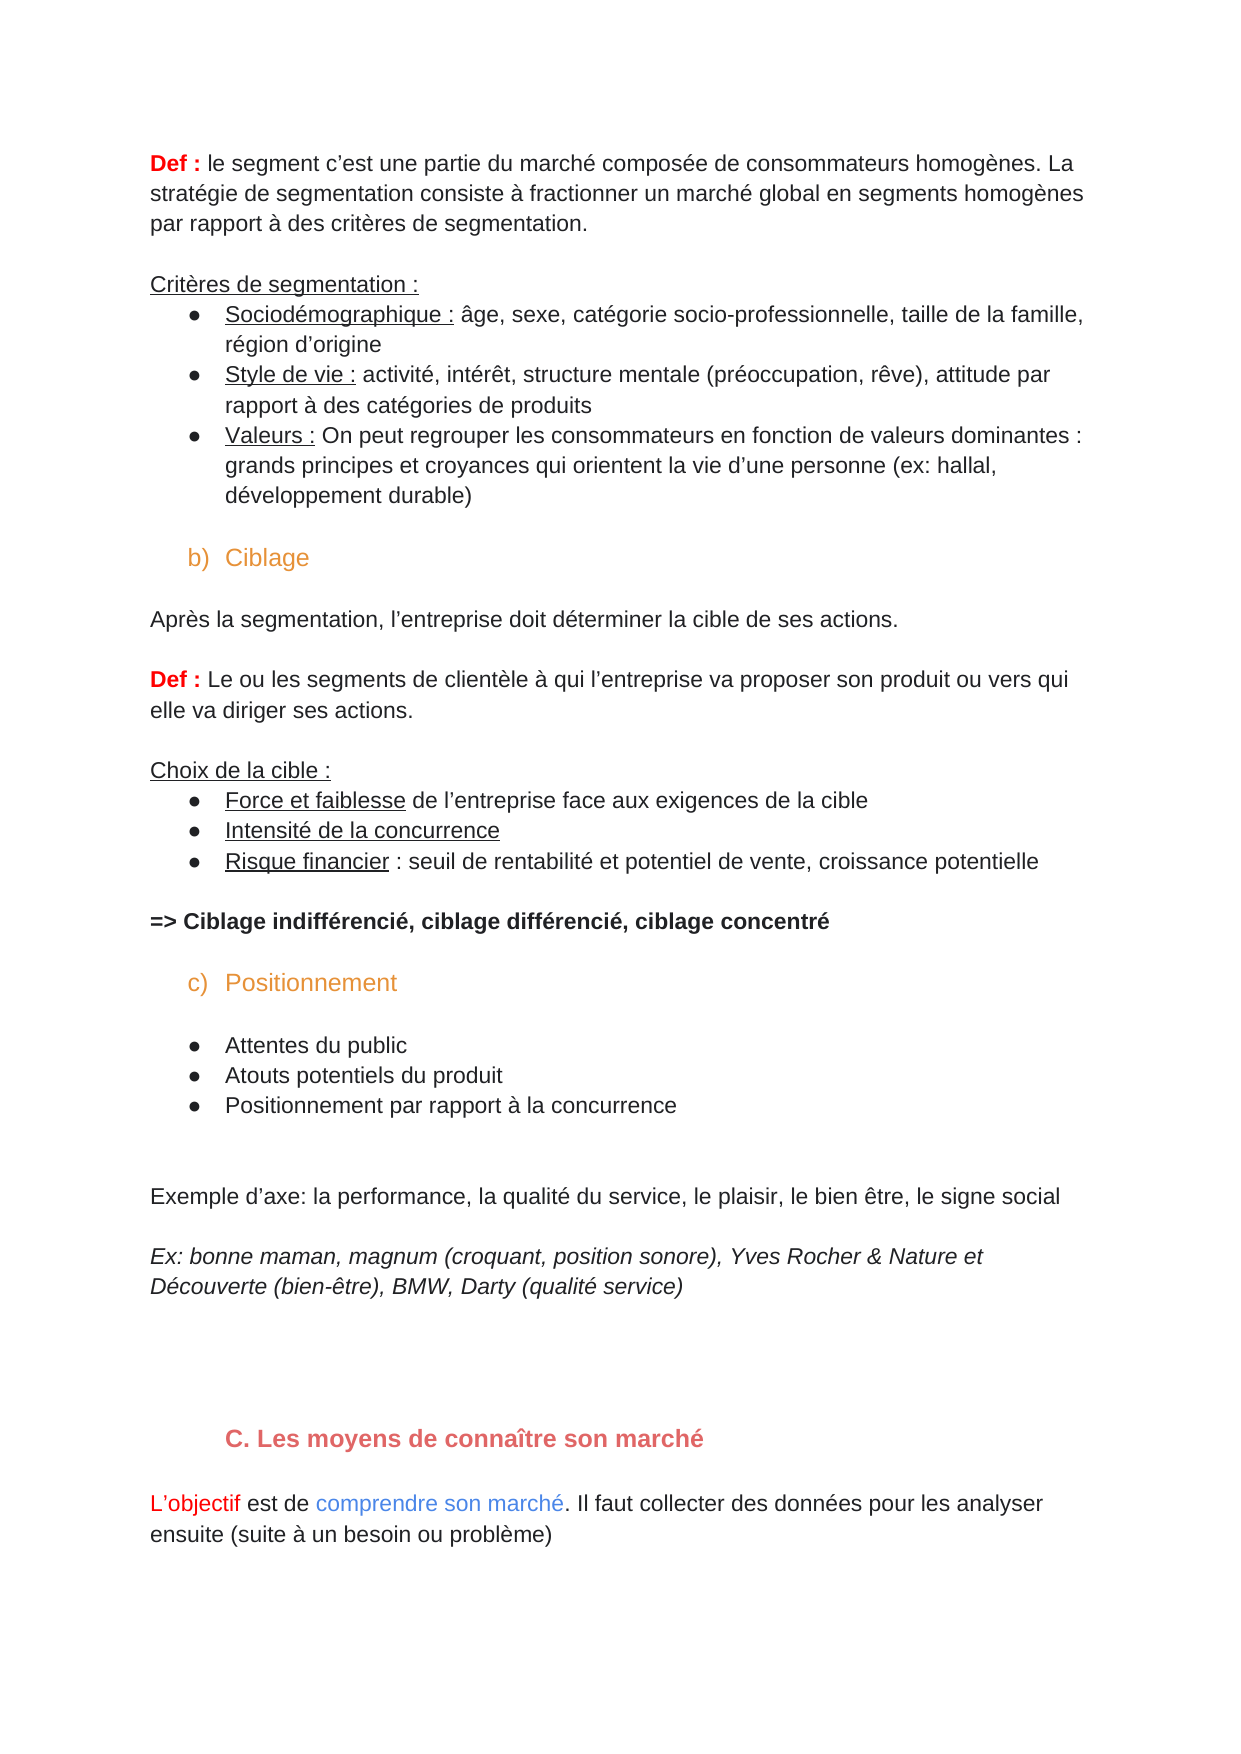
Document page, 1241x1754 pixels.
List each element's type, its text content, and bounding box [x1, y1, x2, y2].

text Choix de la cible : [150, 757, 1090, 783]
list Force et faiblesse de l’entreprise face aux exigences de la cible [187, 787, 1090, 813]
list Atouts potentiels du produit [187, 1062, 1090, 1088]
subtitle C. Les moyens de connaître son marché [150, 1424, 1090, 1453]
text L’objectif est de comprendre son marché. Il faut collecter des données pour les analyser ensuite (suite à un besoin ou problème) [150, 1490, 1090, 1547]
list Risque financier : seuil de rentabilité et potentiel de vente, croissance potentielle [187, 848, 1090, 874]
text => Ciblage indifférencié, ciblage différencié, ciblage concentré [150, 908, 1090, 934]
list Intensité de la concurrence [187, 817, 1090, 844]
list Positionnement par rapport à la concurrence [187, 1092, 1090, 1118]
text Def : Le ou les segments de clientèle à qui l’entreprise va proposer son produit ou vers qui elle va diriger ses actions. [150, 666, 1090, 723]
list Style de vie : activité, intérêt, structure mentale (préoccupation, rêve), attitude par rapport à des catégories de produits [187, 361, 1090, 418]
list Valeurs : On peut regrouper les consommateurs en fonction de valeurs dominantes : grands principes et croyances qui orientent la vie d’une personne (ex: hallal, développement durable) [187, 422, 1090, 509]
list Sociodémographique : âge, sexe, catégorie socio-professionnelle, taille de la famille, région d’origine [187, 301, 1090, 358]
text Critères de segmentation : [150, 271, 1090, 297]
text Après la segmentation, l’entreprise doit déterminer la cible de ses actions. [150, 606, 1090, 632]
subtitle Ciblage [187, 543, 1090, 571]
list Attentes du public [187, 1032, 1090, 1058]
text Ex: bonne maman, magnum (croquant, position sonore), Yves Rocher & Nature et Découverte (bien-être), BMW, Darty (qualité service) [150, 1243, 1090, 1300]
text Exemple d’axe: la performance, la qualité du service, le plaisir, le bien être, le signe social [150, 1183, 1090, 1209]
list Positionnement [187, 968, 1090, 997]
text Def : le segment c’est une partie du marché composée de consommateurs homogènes. La stratégie de segmentation consiste à fractionner un marché global en segments homogènes par rapport à des critères de segmentation. [150, 150, 1090, 237]
